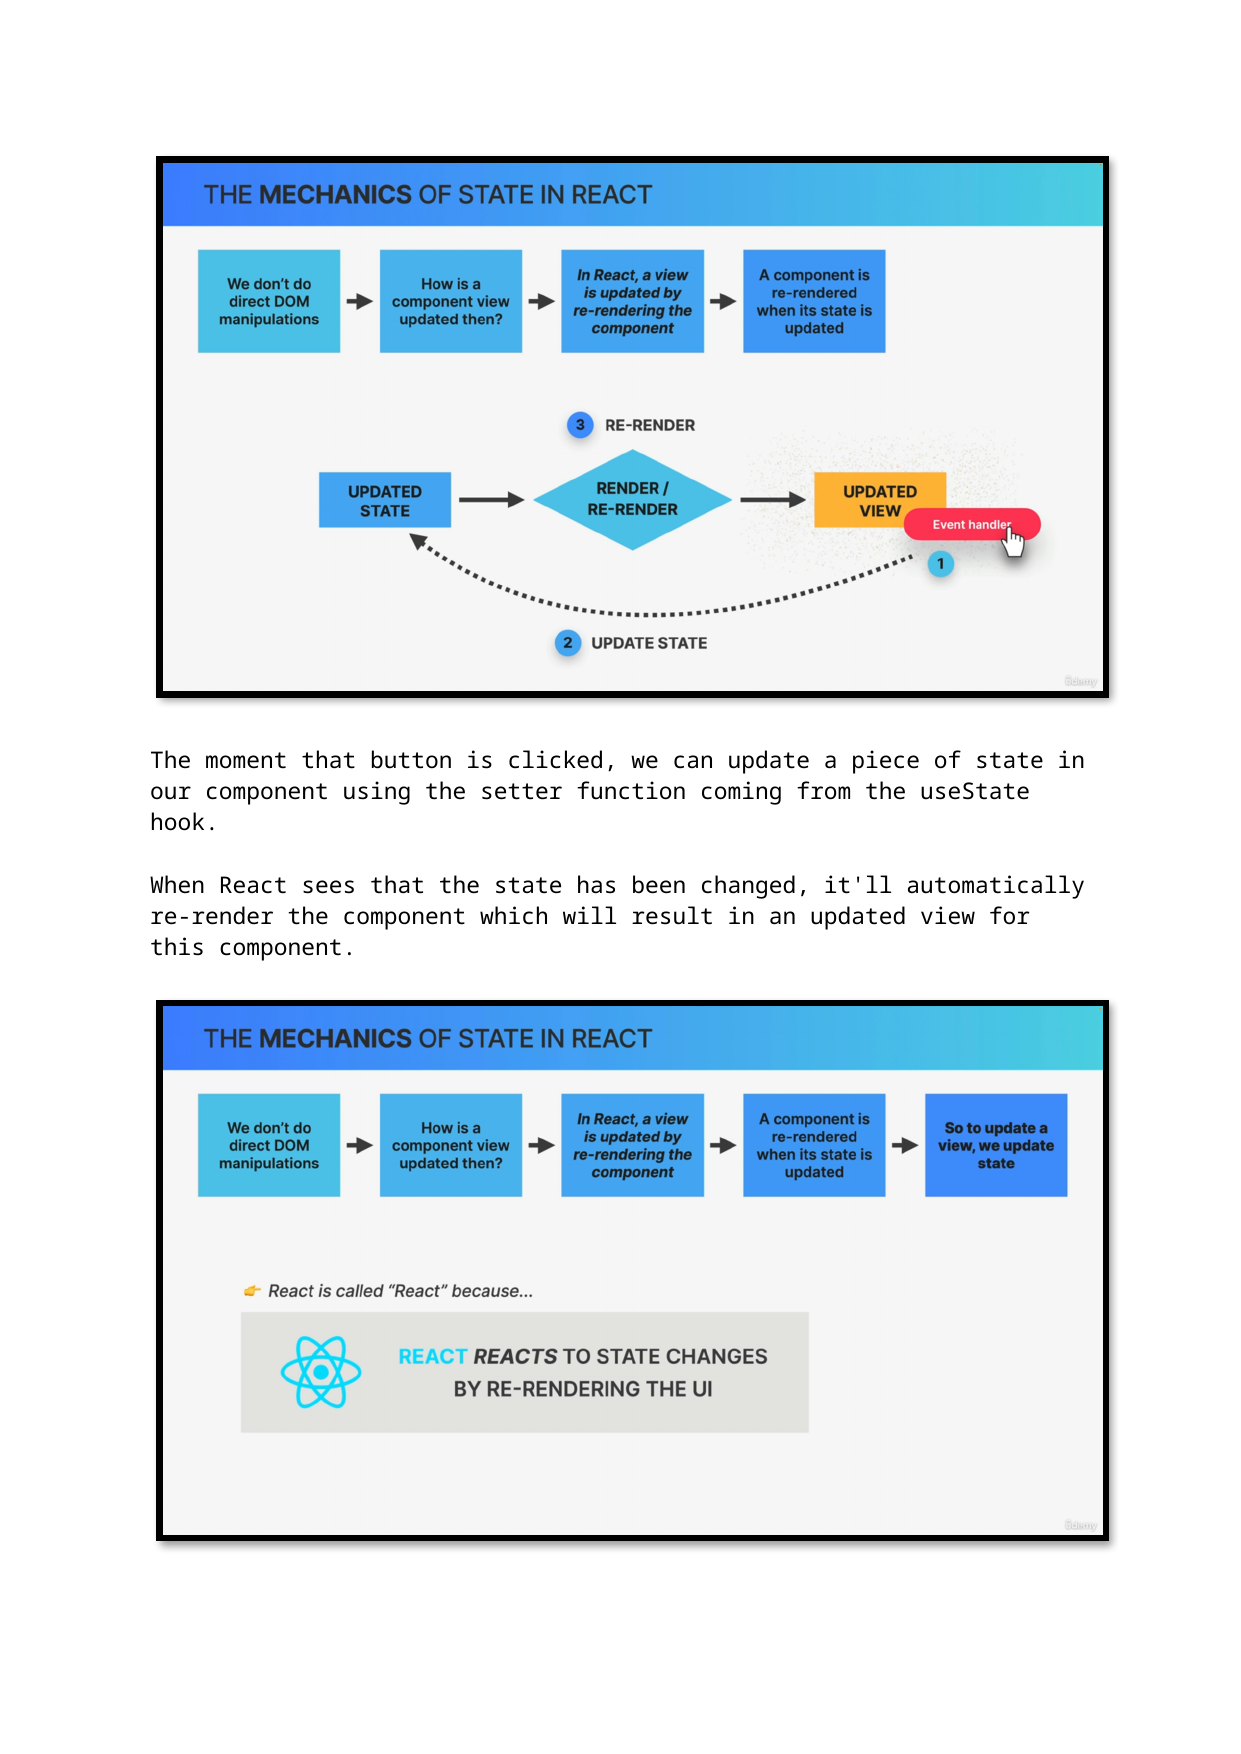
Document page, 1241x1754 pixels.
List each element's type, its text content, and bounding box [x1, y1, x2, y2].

text The moment that button is clicked, we can update a piece of state in our component using the setter function coming from the useState hook. [150, 744, 1090, 838]
text When React sees that the state has been changed, it'll automatically re-render the component which will result in an updated view for this component. [150, 869, 1090, 963]
picture [163, 1006, 1103, 1535]
picture [163, 163, 1103, 691]
